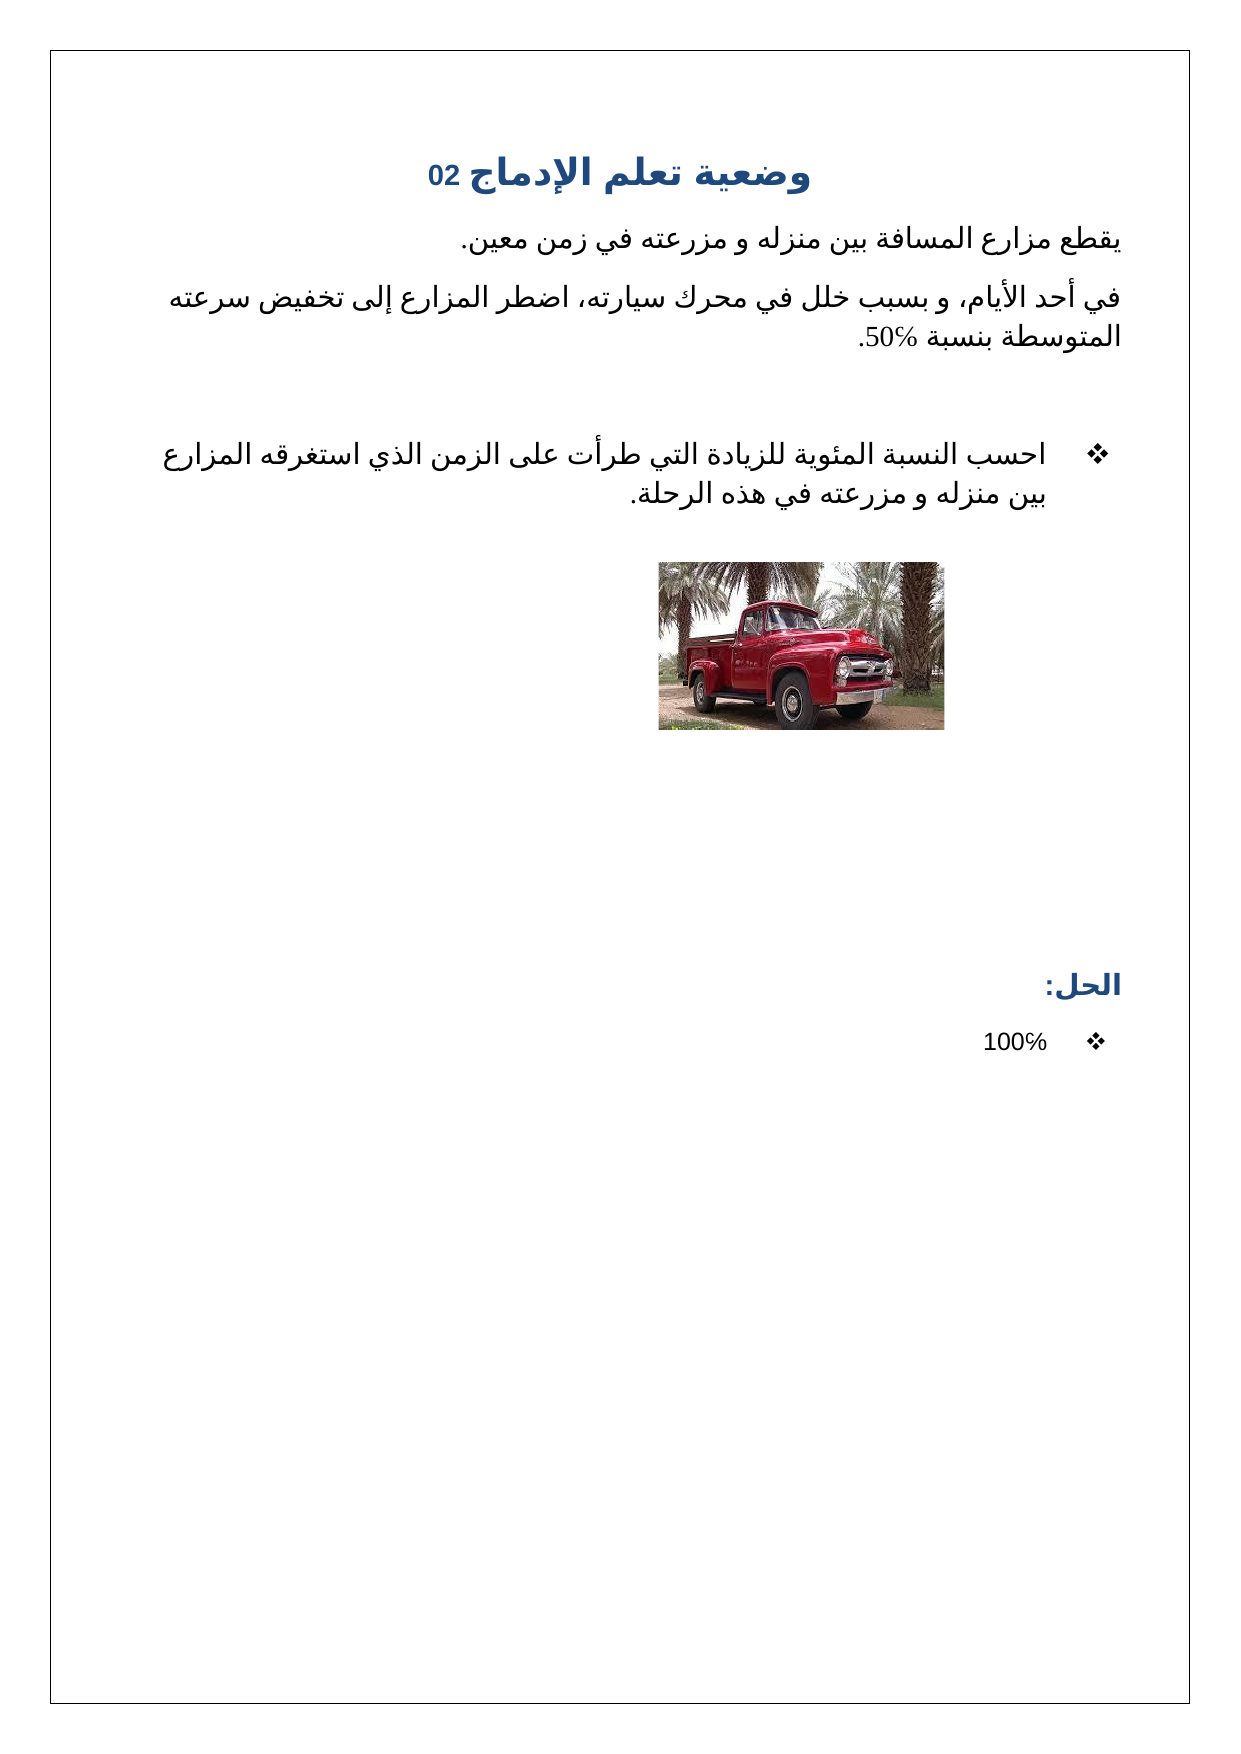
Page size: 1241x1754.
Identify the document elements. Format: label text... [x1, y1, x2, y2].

list احسب النسبة المئوية للزيادة التي طرأت على الزمن الذي استغرقه المزارع بين منزله و مزرعته في هذه الرحلة. [118, 437, 1085, 510]
text يقطع مزارع المسافة بين منزله و مزرعته في زمن معين. [118, 221, 1122, 254]
picture [658, 562, 945, 730]
list ℅100 [118, 1027, 1085, 1056]
text الحل: [118, 968, 1122, 1001]
text وضعية تعلم الإدماج 02 [118, 150, 1122, 193]
text في أحد الأيام، و بسبب خلل في محرك سيارته، اضطر المزارع إلى تخفيض سرعته المتوسطة بنسبة ℅50. [118, 280, 1122, 352]
